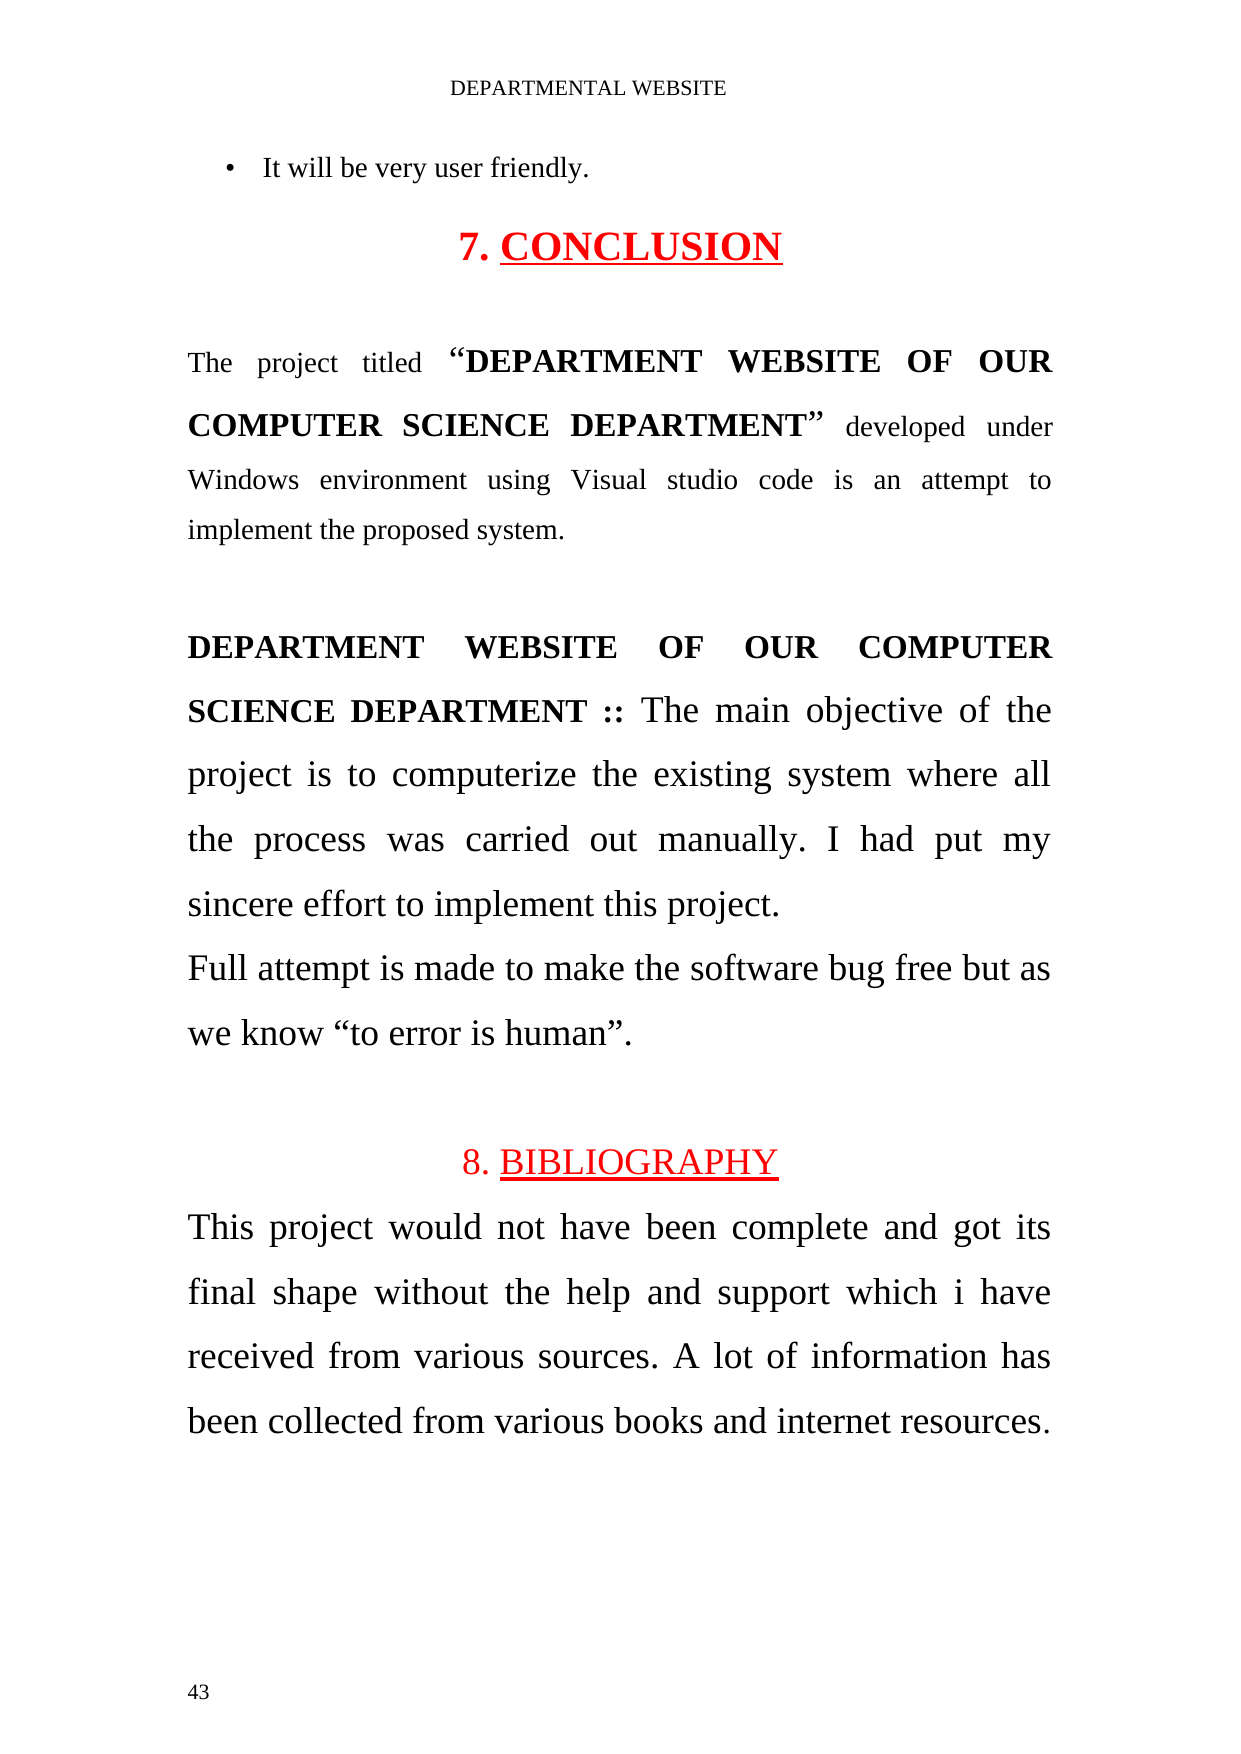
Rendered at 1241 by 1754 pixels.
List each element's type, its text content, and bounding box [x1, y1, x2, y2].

text 7. CONCLUSION [187, 221, 1053, 269]
list It will be very user friendly. [225, 150, 1053, 183]
text This project would not have been complete and got its final shape without the help and support which i have received from various sources. A lot of information has been collected from various books and internet resources. [187, 1204, 1053, 1442]
text The project titled “DEPARTMENT WEBSITE OF OUR COMPUTER SCIENCE DEPARTMENT” developed under Windows environment using Visual studio code is an attempt to implement the proposed system. [187, 337, 1053, 546]
text Full attempt is made to make the software bug free but as we know “to error is human”. [187, 946, 1053, 1053]
text DEPARTMENT WEBSITE OF OUR COMPUTER SCIENCE DEPARTMENT :: The main objective of the project is to computerize the existing system where all the process was carried out manually. I had put my sincere effort to implement this project. [187, 627, 1053, 924]
text 8. BIBLIOGRAPHY [187, 1140, 1053, 1183]
